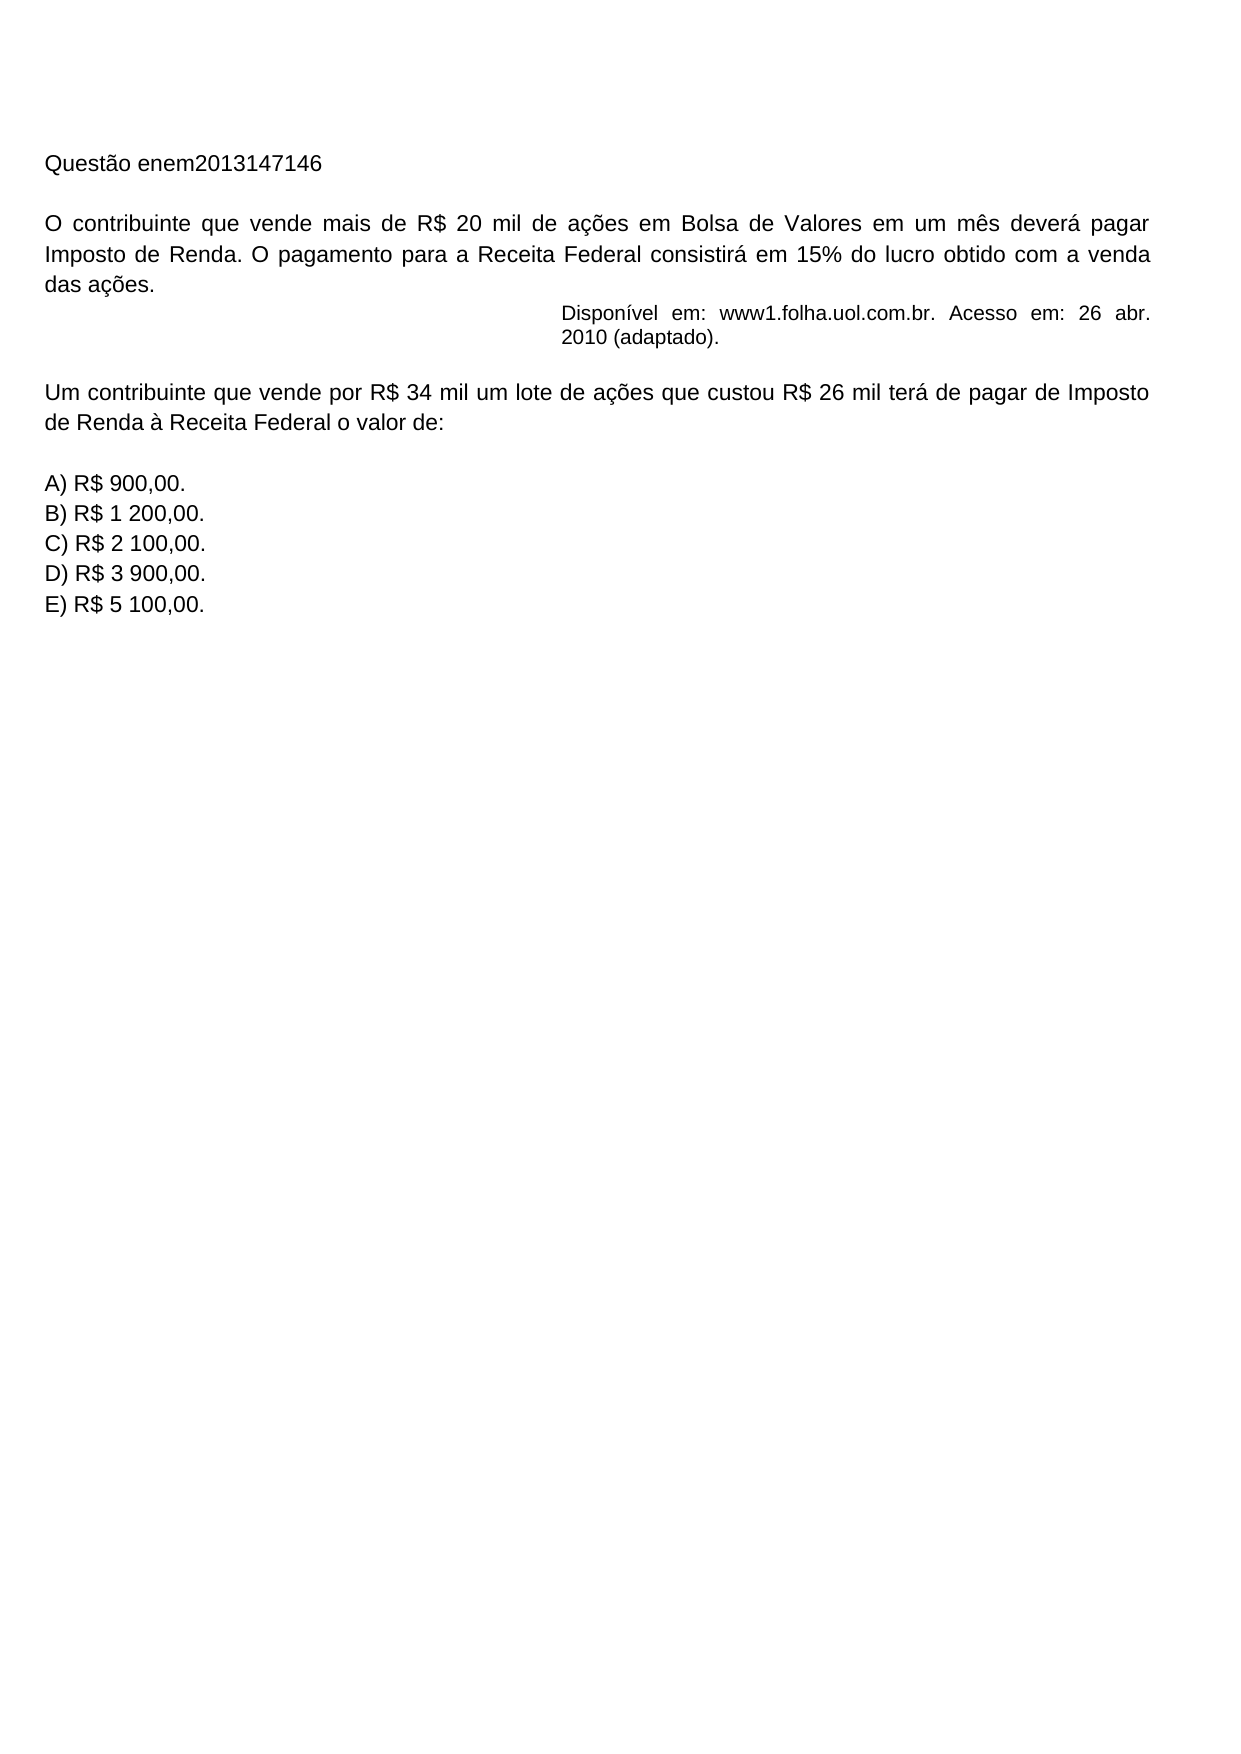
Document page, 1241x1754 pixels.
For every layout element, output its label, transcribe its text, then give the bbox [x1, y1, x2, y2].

text A) R$ 900,00. [44, 470, 1151, 496]
text Questão enem2013147146 [44, 150, 1151, 176]
text Um contribuinte que vende por R$ 34 mil um lote de ações que custou R$ 26 mil terá de pagar de Imposto de Renda à Receita Federal o valor de: [44, 379, 1151, 436]
text D) R$ 3 900,00. [44, 560, 1151, 587]
text C) R$ 2 100,00. [44, 530, 1151, 557]
text O contribuinte que vende mais de R$ 20 mil de ações em Bolsa de Valores em um mês deverá pagar Imposto de Renda. O pagamento para a Receita Federal consistirá em 15% do lucro obtido com a venda das ações. [44, 210, 1151, 297]
text E) R$ 5 100,00. [44, 591, 1151, 617]
text B) R$ 1 200,00. [44, 500, 1151, 526]
text Disponível em: www1.folha.uol.com.br. Acesso em: 26 abr. 2010 (adaptado). [561, 301, 1151, 349]
